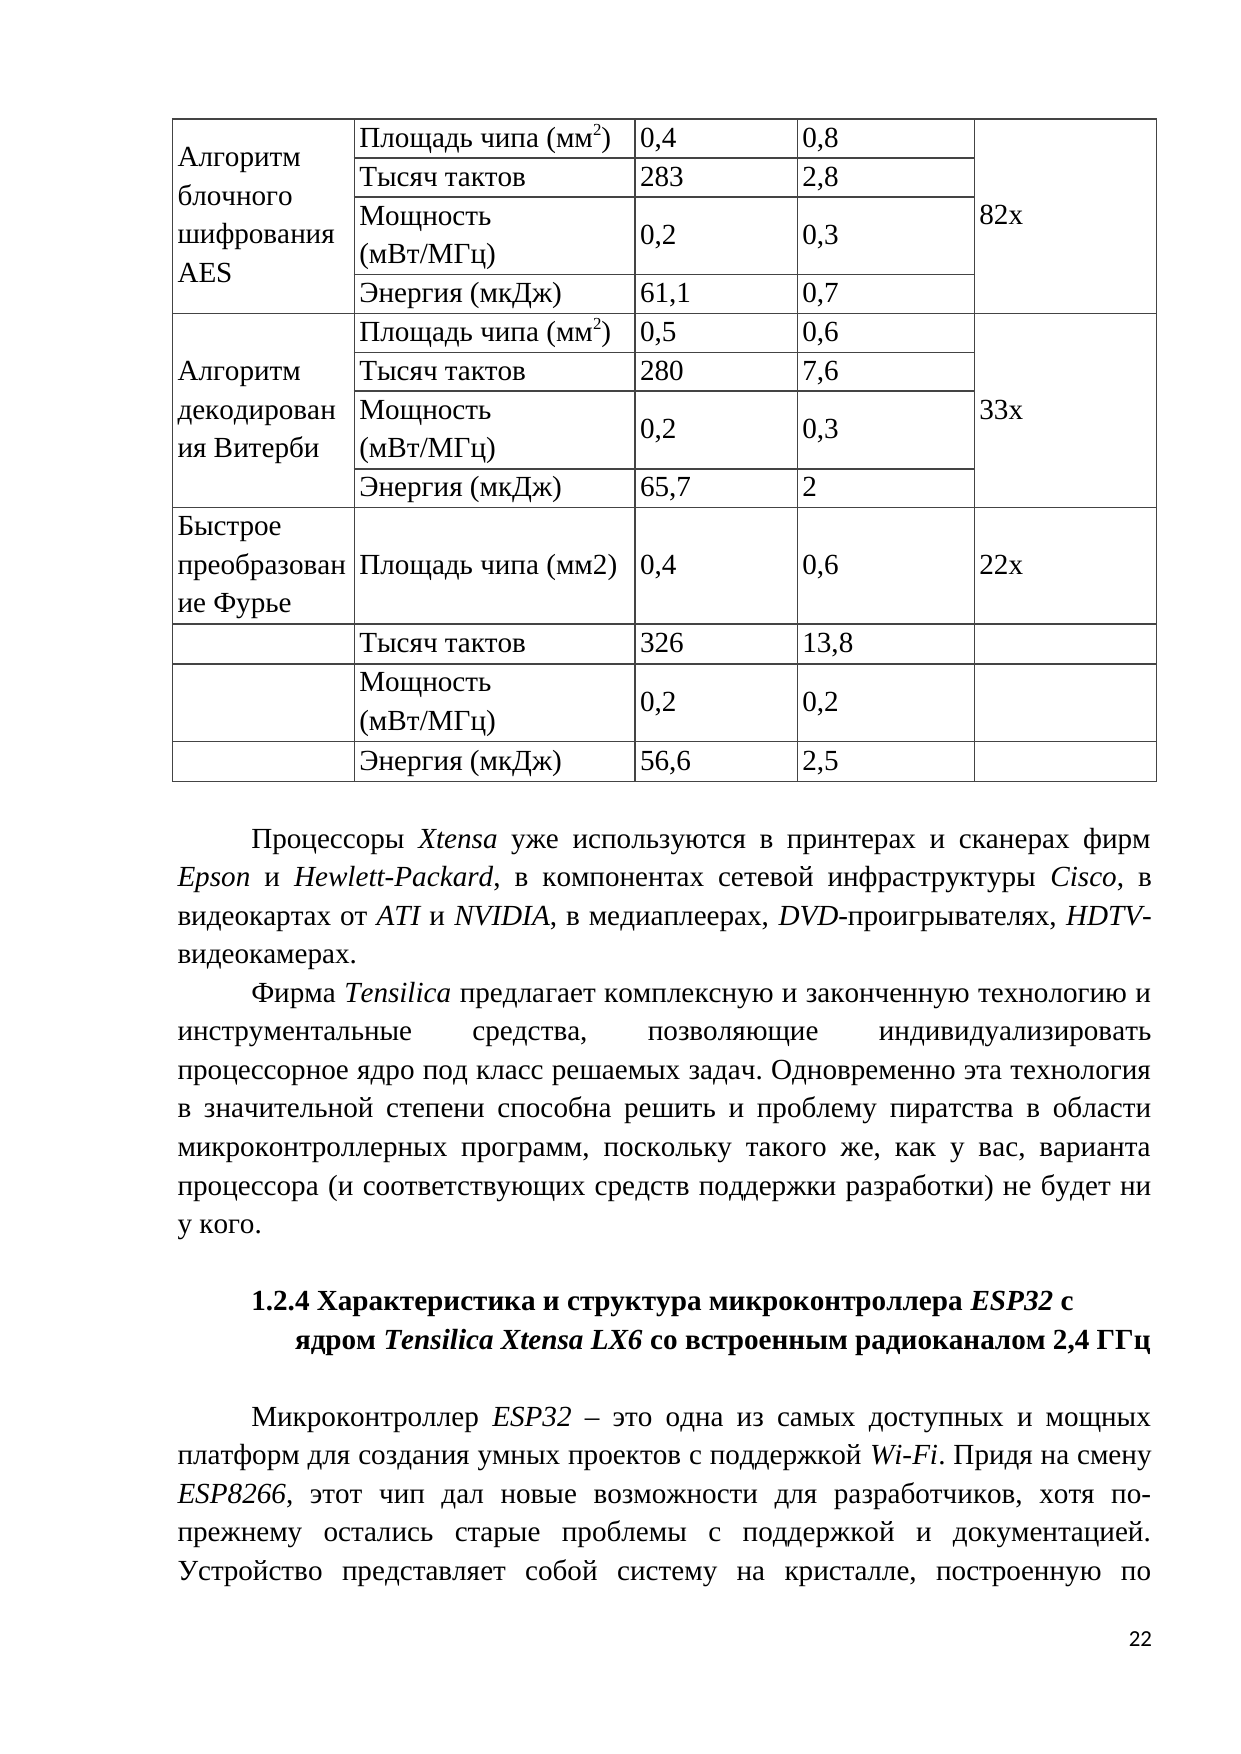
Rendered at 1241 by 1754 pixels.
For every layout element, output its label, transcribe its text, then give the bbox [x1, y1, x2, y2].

table_cell 0,6 [798, 314, 974, 351]
table_header Площадь чипа (мм2) [355, 120, 634, 157]
table_cell Быстрое преобразование Фурье [173, 508, 354, 623]
table_cell 7,6 [798, 353, 974, 390]
table_cell 13,8 [798, 625, 974, 663]
table_cell 2 [798, 470, 974, 507]
text 1.2.4 Характеристика и структура микроконтроллера ESP32 с [251, 1283, 1152, 1317]
table_cell Алгоритм декодирования Витерби [173, 314, 354, 507]
table_cell Тысяч тактов [355, 353, 634, 390]
table_cell 0,2 [798, 665, 974, 741]
table_cell 65,7 [636, 470, 797, 507]
table_cell 0,3 [798, 392, 974, 468]
table_cell 280 [636, 353, 797, 390]
table_cell 2,5 [798, 742, 974, 781]
table_cell 56,6 [636, 742, 797, 781]
table_cell [975, 665, 1156, 741]
text Процессоры Xtensa уже используются в принтерах и сканерах фирм Epson и Hewlett-Packard, в компонентах сетевой инфраструктуры Cisco, в видеокартах от ATI и NVIDIA, в медиаплеерах, DVD-проигрывателях, HDTV-видеокамерах. [177, 821, 1152, 970]
table_cell 2,8 [798, 159, 974, 196]
table_header 82х [975, 120, 1156, 312]
table_cell 0,2 [636, 392, 797, 468]
table_cell Мощность (мВт/МГц) [355, 665, 634, 741]
table_cell [173, 742, 354, 781]
table_cell 61,1 [636, 275, 797, 312]
table_cell [975, 742, 1156, 781]
table_cell Мощность (мВт/МГц) [355, 392, 634, 468]
table_cell 0,2 [636, 198, 797, 273]
table_cell Тысяч тактов [355, 159, 634, 196]
table_cell 0,6 [798, 508, 974, 623]
table_cell Энергия (мкДж) [355, 470, 634, 507]
table_cell 0,4 [636, 508, 797, 623]
table_header 0,4 [636, 120, 797, 157]
text ядром Tensilica Xtensa LX6 со встроенным радиоканалом 2,4 ГГц [251, 1322, 1152, 1355]
table_cell 0,2 [636, 665, 797, 741]
table_cell 33х [975, 314, 1156, 507]
table_cell Тысяч тактов [355, 625, 634, 663]
table_cell Энергия (мкДж) [355, 742, 634, 781]
table_cell Энергия (мкДж) [355, 275, 634, 312]
table_cell Площадь чипа (мм2) [355, 314, 634, 351]
table_cell 0,7 [798, 275, 974, 312]
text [177, 1399, 1152, 1587]
table_cell 326 [636, 625, 797, 663]
table_header Алгоритм блочного шифрования AES [173, 120, 354, 312]
table_cell 22х [975, 508, 1156, 623]
table_cell Мощность (мВт/МГц) [355, 198, 634, 273]
table_cell Площадь чипа (мм2) [355, 508, 634, 623]
table_cell [173, 625, 354, 663]
table_cell 0,5 [636, 314, 797, 351]
table_cell 283 [636, 159, 797, 196]
table_header 0,8 [798, 120, 974, 157]
table_cell 0,3 [798, 198, 974, 273]
table_cell [173, 665, 354, 741]
table_cell [975, 625, 1156, 663]
text Фирма Tеnsilica предлагает комплексную и законченную технологию и инструментальные средства, позволяющие индивидуализировать процессорное ядро под класс решаемых задач. Одновременно эта технология в значительной степени способна решить и проблему пиратства в области микроконтроллерных программ, поскольку такого же, как у вас, варианта процессора (и соответствующих средств поддержки разработки) не будет ни у кого. [177, 975, 1152, 1240]
